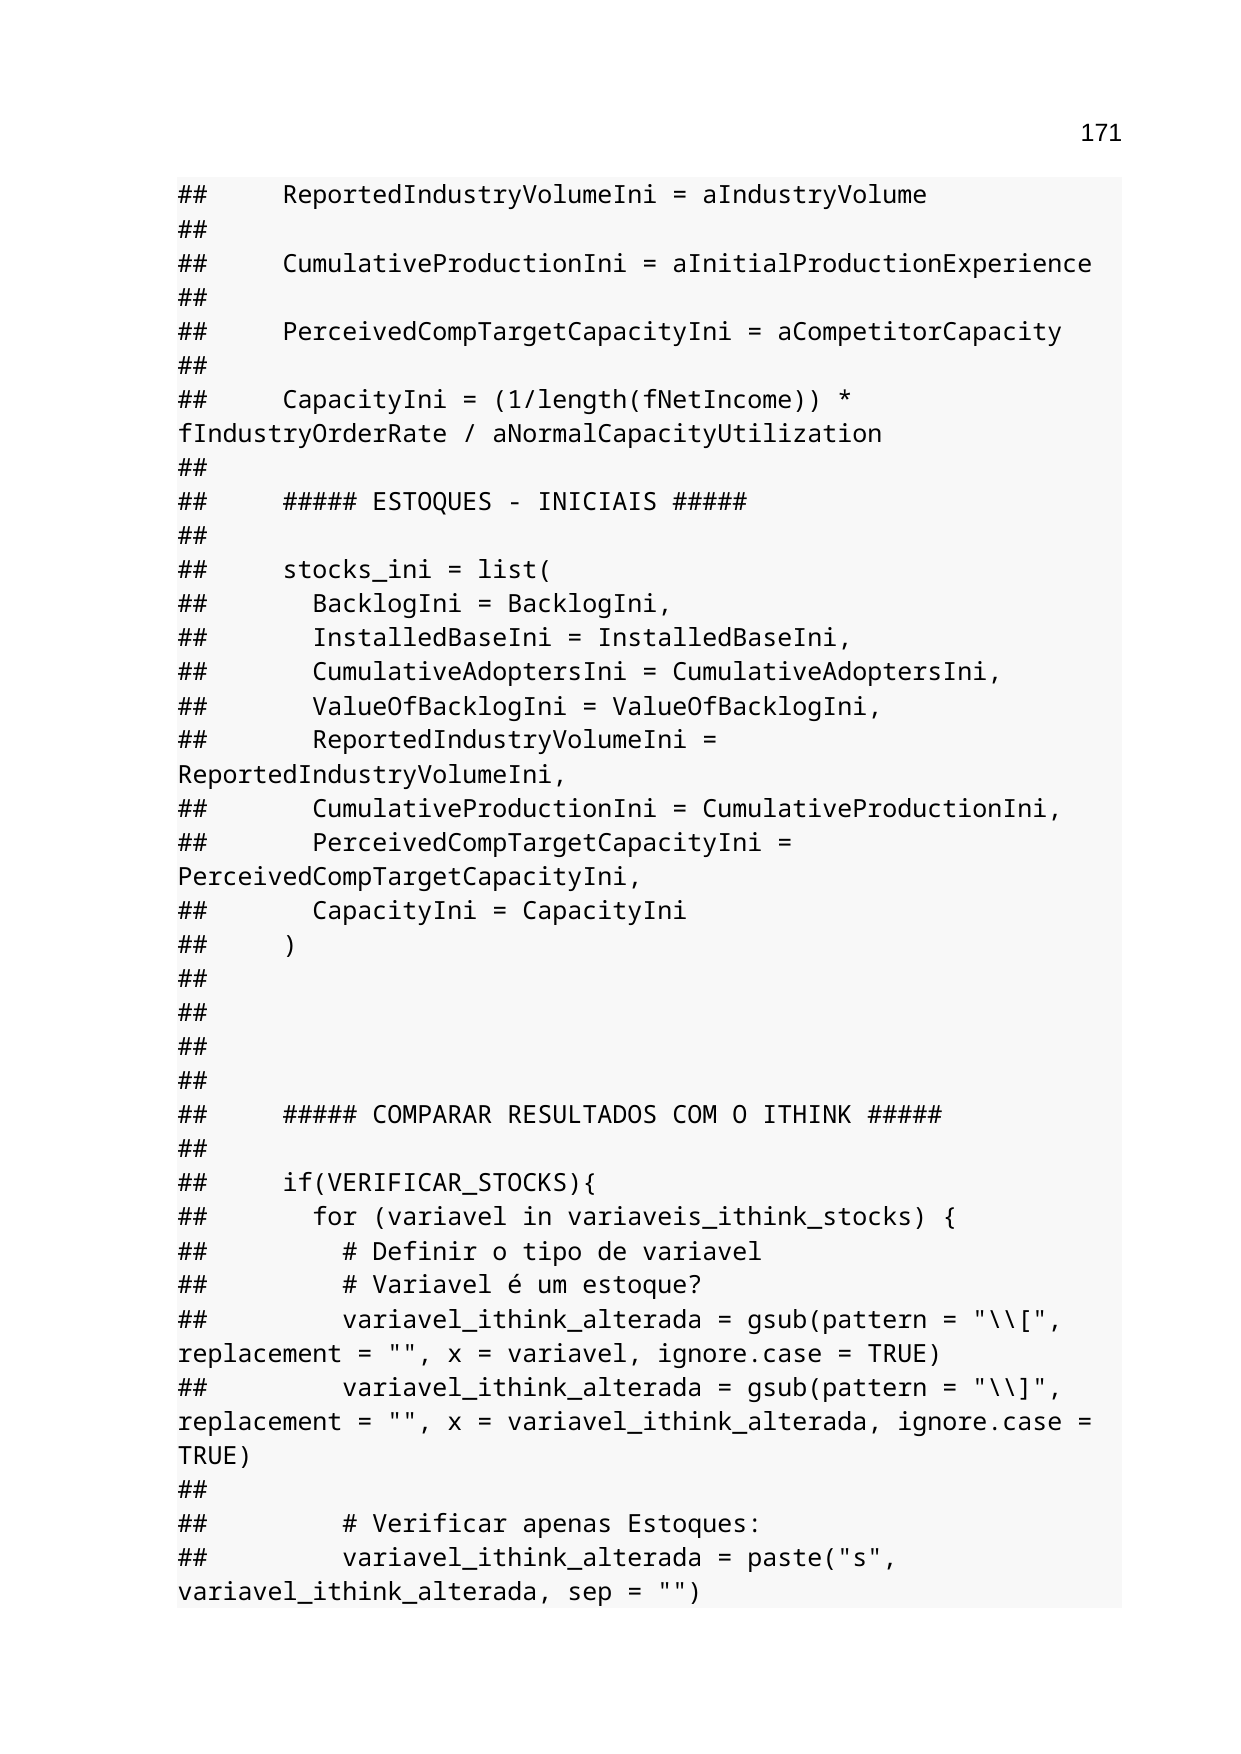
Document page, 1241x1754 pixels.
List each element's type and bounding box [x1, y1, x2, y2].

text [177, 177, 1122, 1608]
